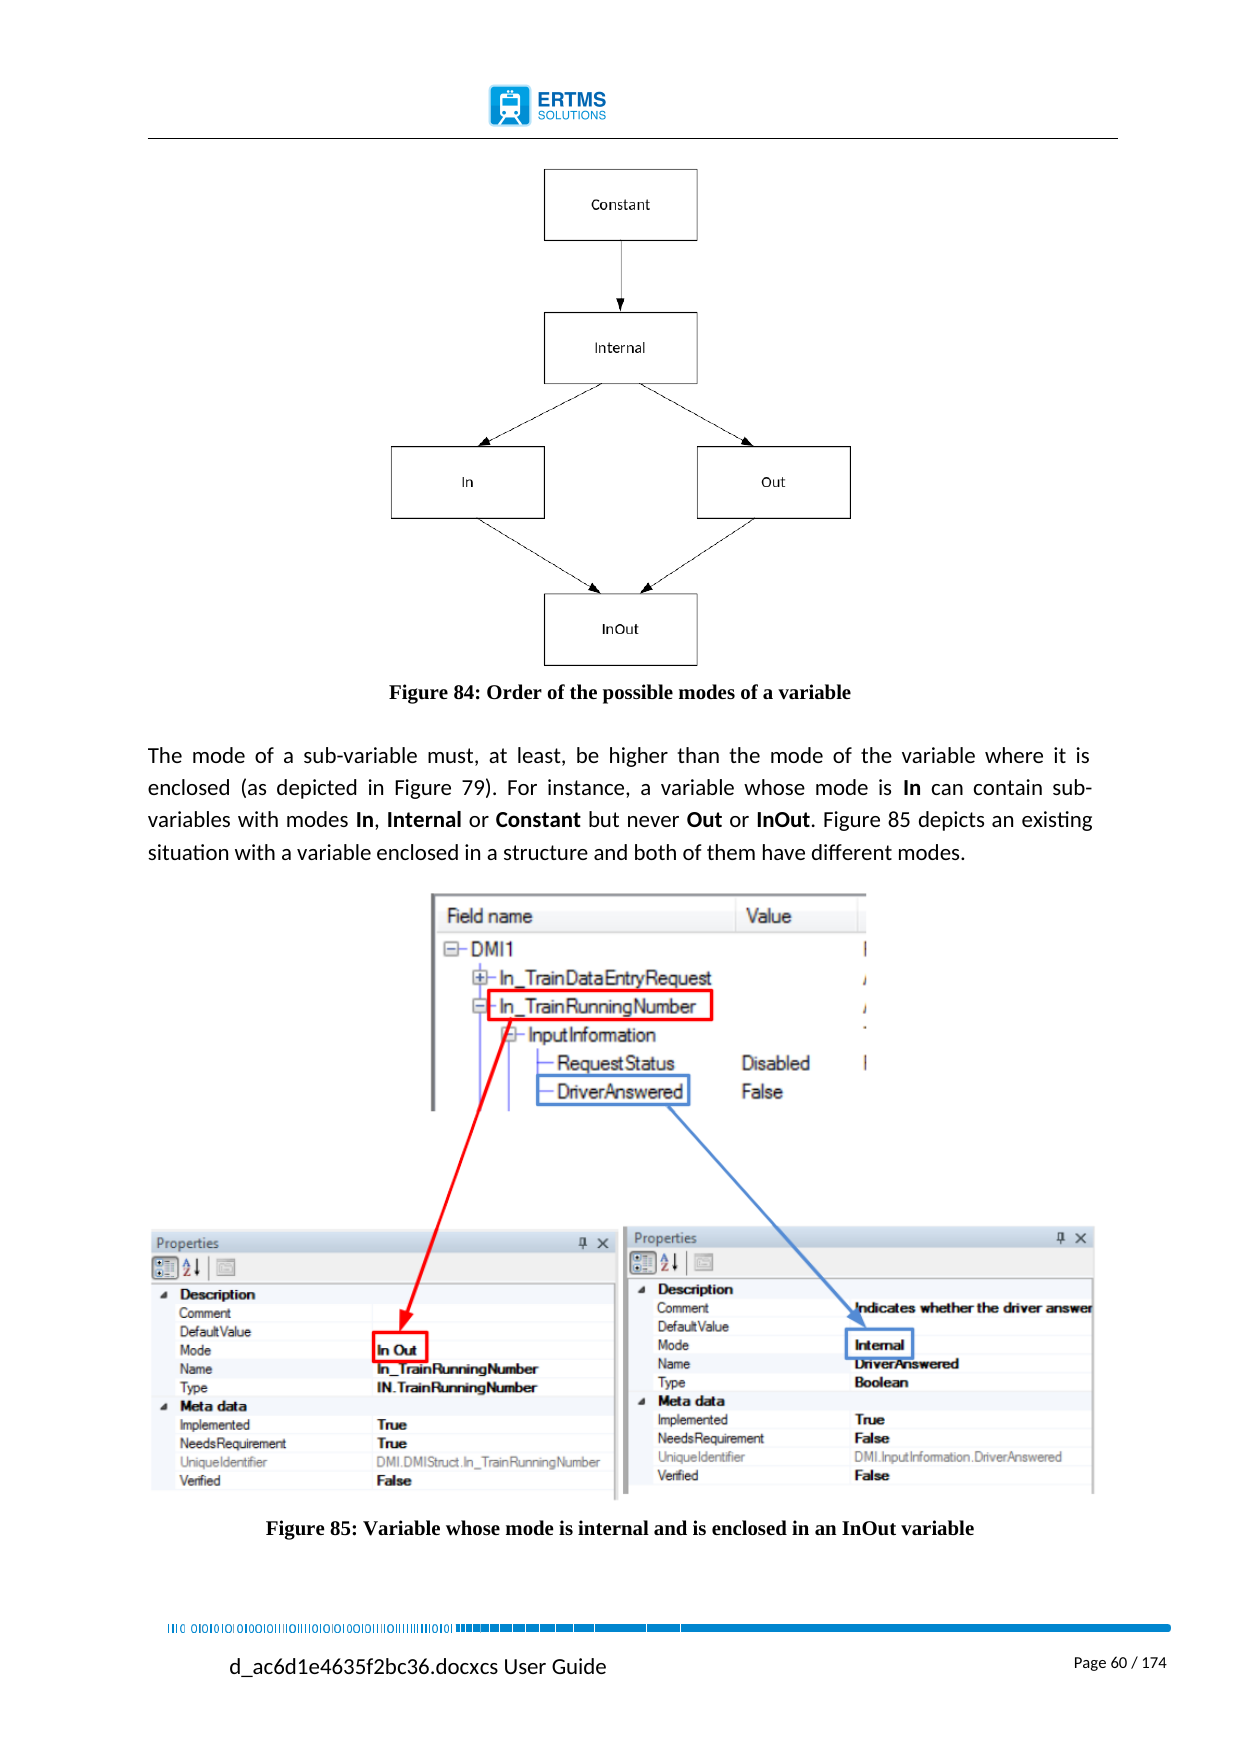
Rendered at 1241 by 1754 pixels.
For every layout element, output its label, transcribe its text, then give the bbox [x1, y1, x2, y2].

text The mode of a sub-variable must, at least, be higher than the mode of the variable where it is enclosed (as depicted in Figure 79). For instance, a variable whose mode is In can contain sub-variables with modes In, Internal or Constant but never Out or InOut. Figure 85 depicts an existing situation with a variable enclosed in a structure and both of them have different modes. [148, 741, 1093, 866]
picture [477, 73, 617, 138]
picture [167, 1624, 1171, 1633]
text Figure 84: Order of the possible modes of a variable [148, 679, 1093, 704]
text Figure 85: Variable whose mode is internal and is enclosed in an InOut variable [148, 1516, 1093, 1540]
